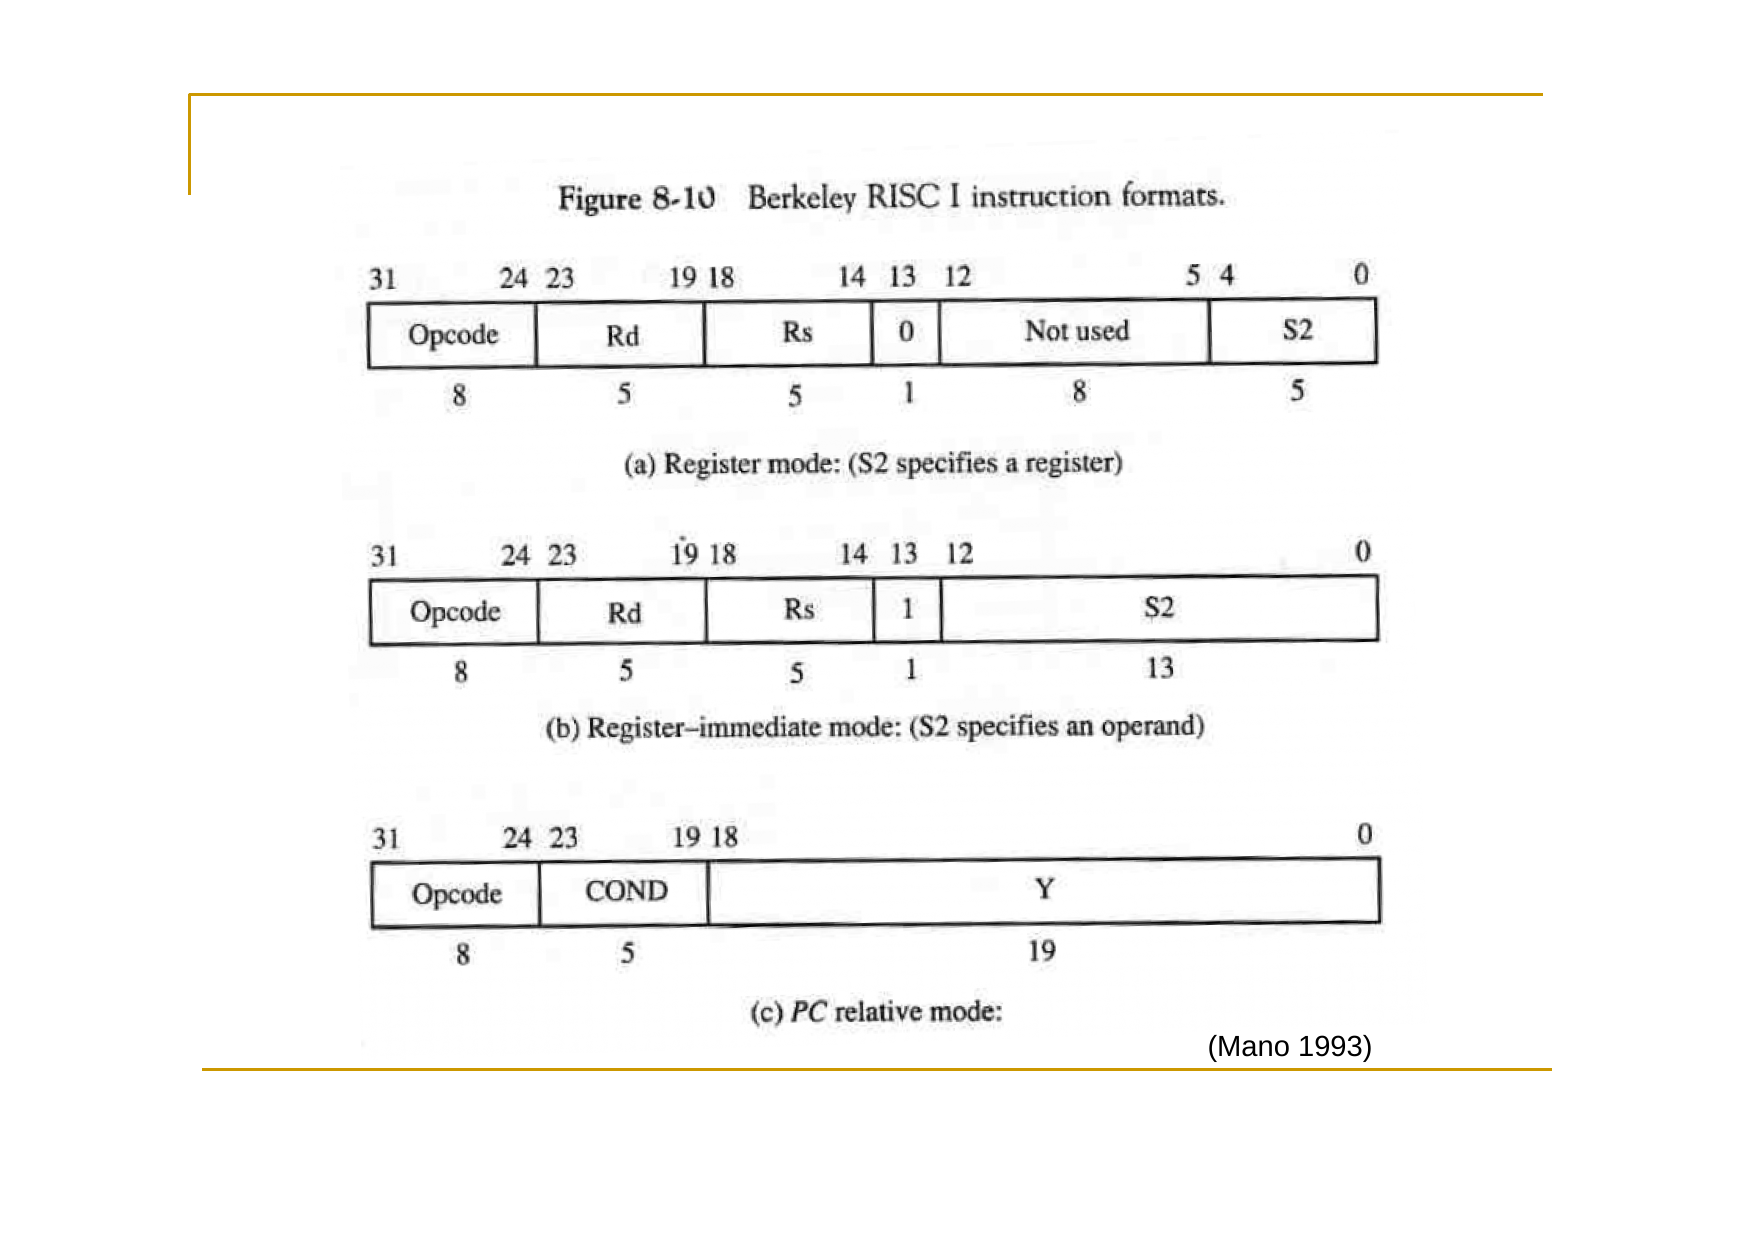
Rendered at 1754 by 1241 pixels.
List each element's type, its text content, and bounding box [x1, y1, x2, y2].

text (Mano 1993) [142, 1029, 1372, 1063]
picture [330, 128, 1430, 1061]
